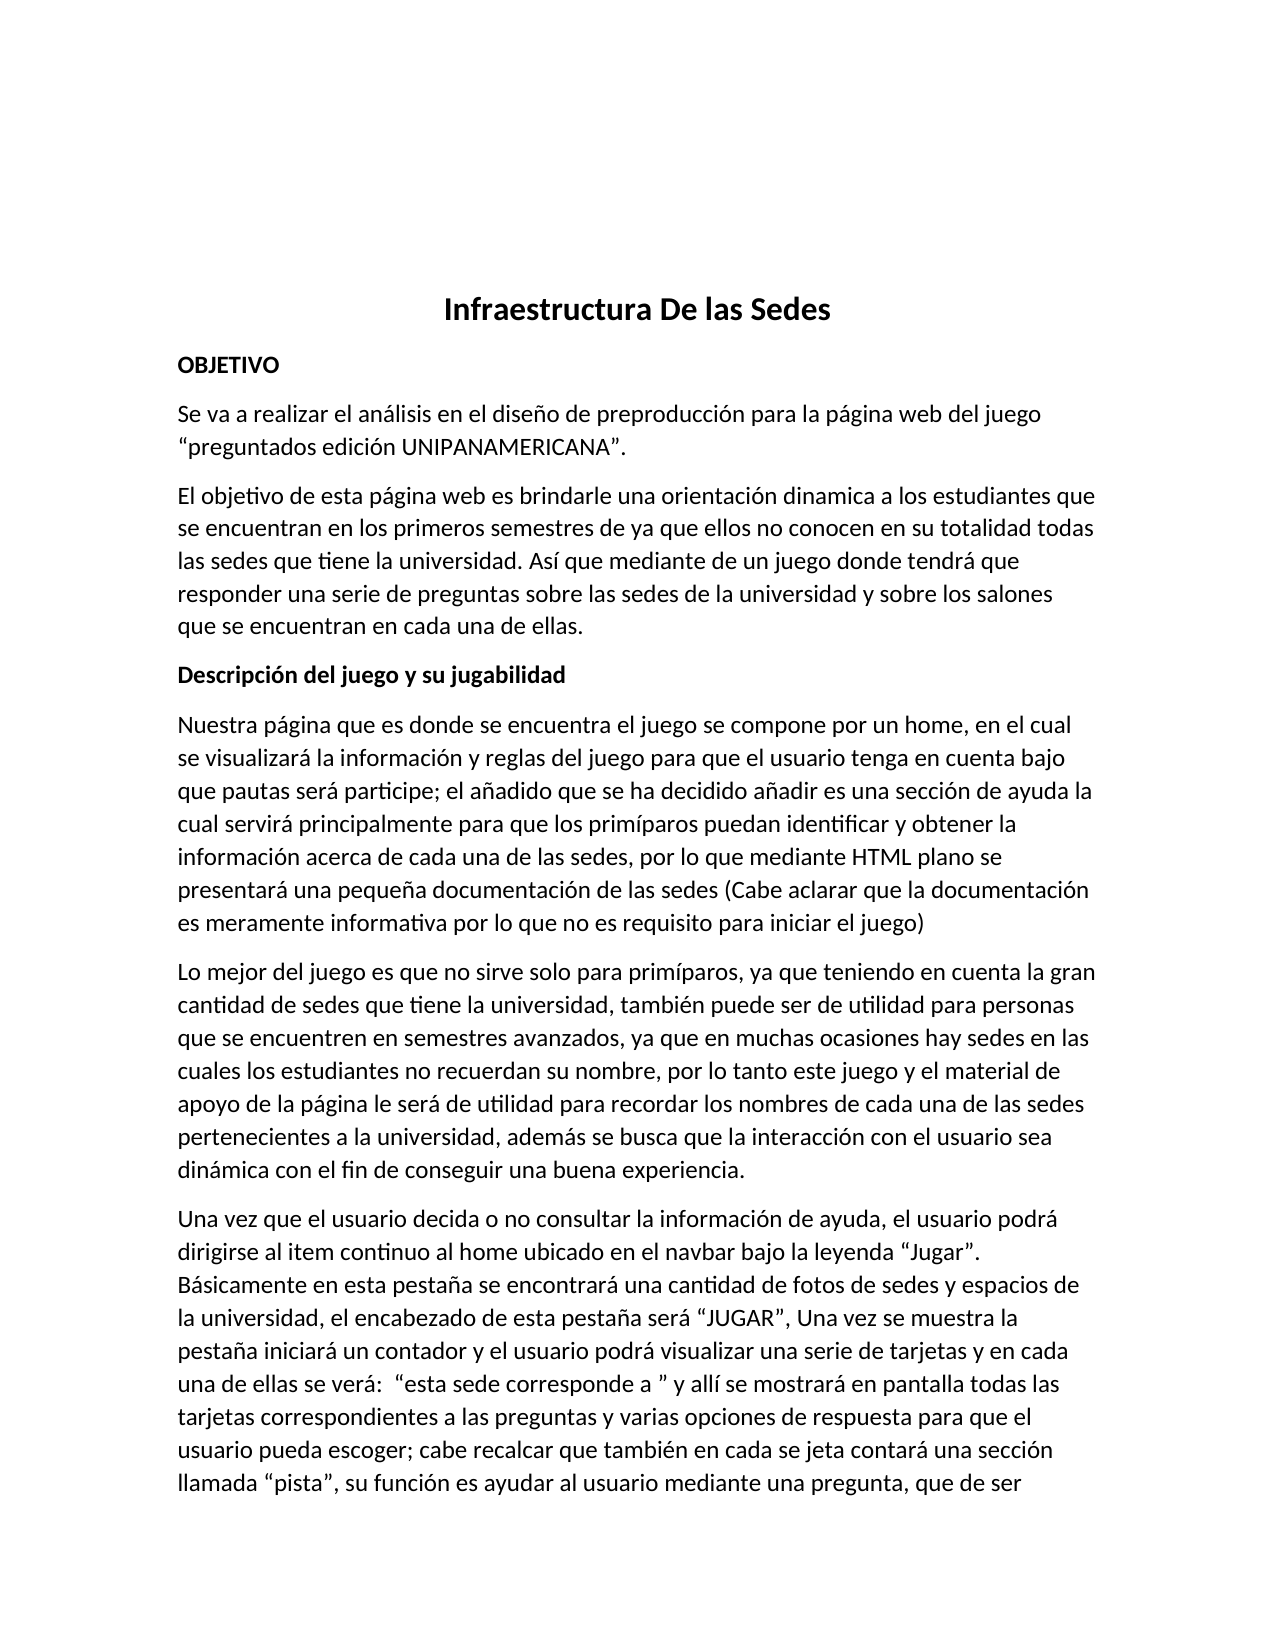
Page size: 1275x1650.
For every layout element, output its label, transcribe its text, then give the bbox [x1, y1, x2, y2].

text Infraestructura De las Sedes [177, 288, 1098, 329]
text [177, 1203, 1098, 1497]
text El objetivo de esta página web es brindarle una orientación dinamica a los estudiantes que se encuentran en los primeros semestres de ya que ellos no conocen en su totalidad todas las sedes que tiene la universidad. Así que mediante de un juego donde tendrá que responder una serie de preguntas sobre las sedes de la universidad y sobre los salones que se encuentran en cada una de ellas. [177, 480, 1098, 641]
text Nuestra página que es donde se encuentra el juego se compone por un home, en el cual se visualizará la información y reglas del juego para que el usuario tenga en cuenta bajo que pautas será participe; el añadido que se ha decidido añadir es una sección de ayuda la cual servirá principalmente para que los primíparos puedan identificar y obtener la información acerca de cada una de las sedes, por lo que mediante HTML plano se presentará una pequeña documentación de las sedes (Cabe aclarar que la documentación es meramente informativa por lo que no es requisito para iniciar el juego) [177, 709, 1098, 937]
text OBJETIVO [177, 349, 1098, 379]
text Lo mejor del juego es que no sirve solo para primíparos, ya que teniendo en cuenta la gran cantidad de sedes que tiene la universidad, también puede ser de utilidad para personas que se encuentren en semestres avanzados, ya que en muchas ocasiones hay sedes en las cuales los estudiantes no recuerdan su nombre, por lo tanto este juego y el material de apoyo de la página le será de utilidad para recordar los nombres de cada una de las sedes pertenecientes a la universidad, además se busca que la interacción con el usuario sea dinámica con el fin de conseguir una buena experiencia. [177, 956, 1098, 1184]
text Se va a realizar el análisis en el diseño de preproducción para la página web del juego “preguntados edición UNIPANAMERICANA”. [177, 398, 1098, 461]
text Descripción del juego y su jugabilidad [177, 660, 1098, 690]
